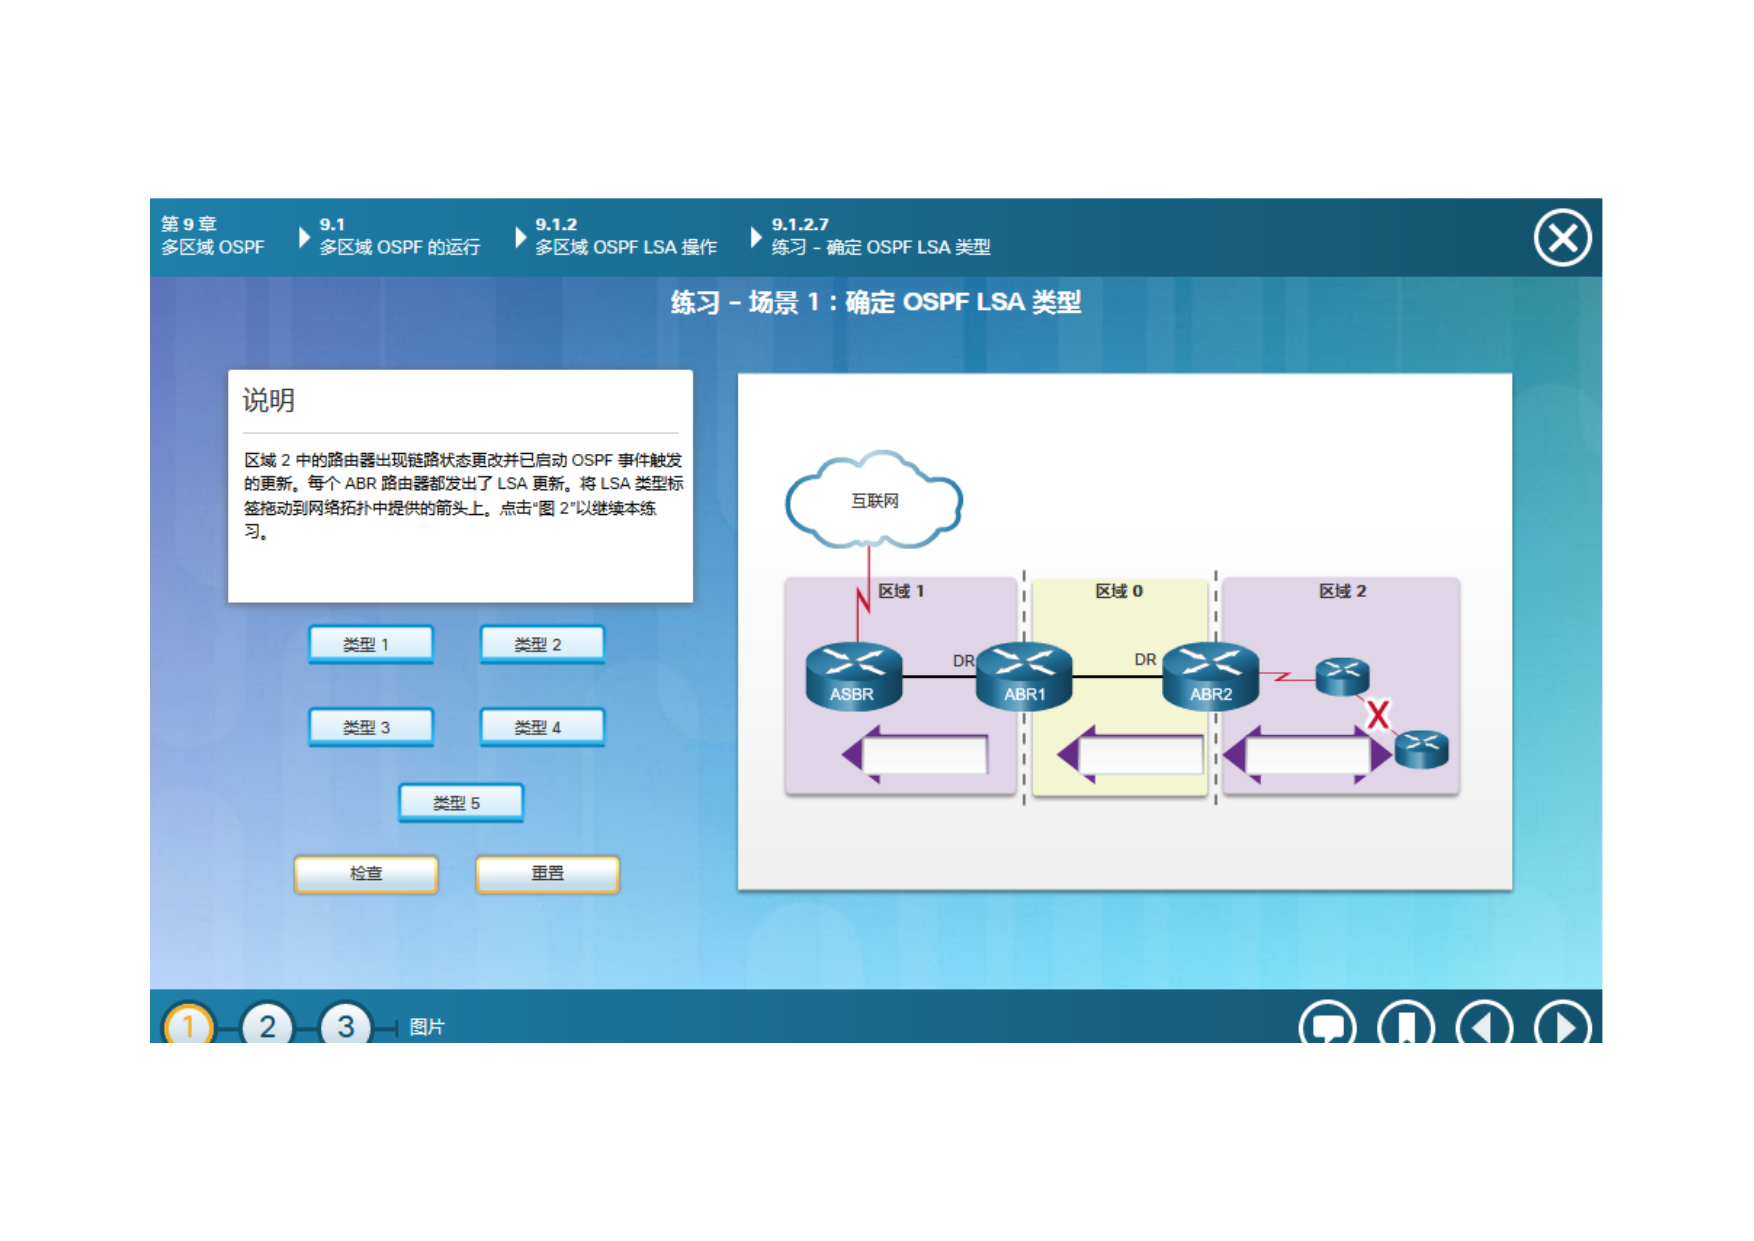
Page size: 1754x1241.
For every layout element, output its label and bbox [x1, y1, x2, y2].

picture [150, 197, 1604, 1043]
